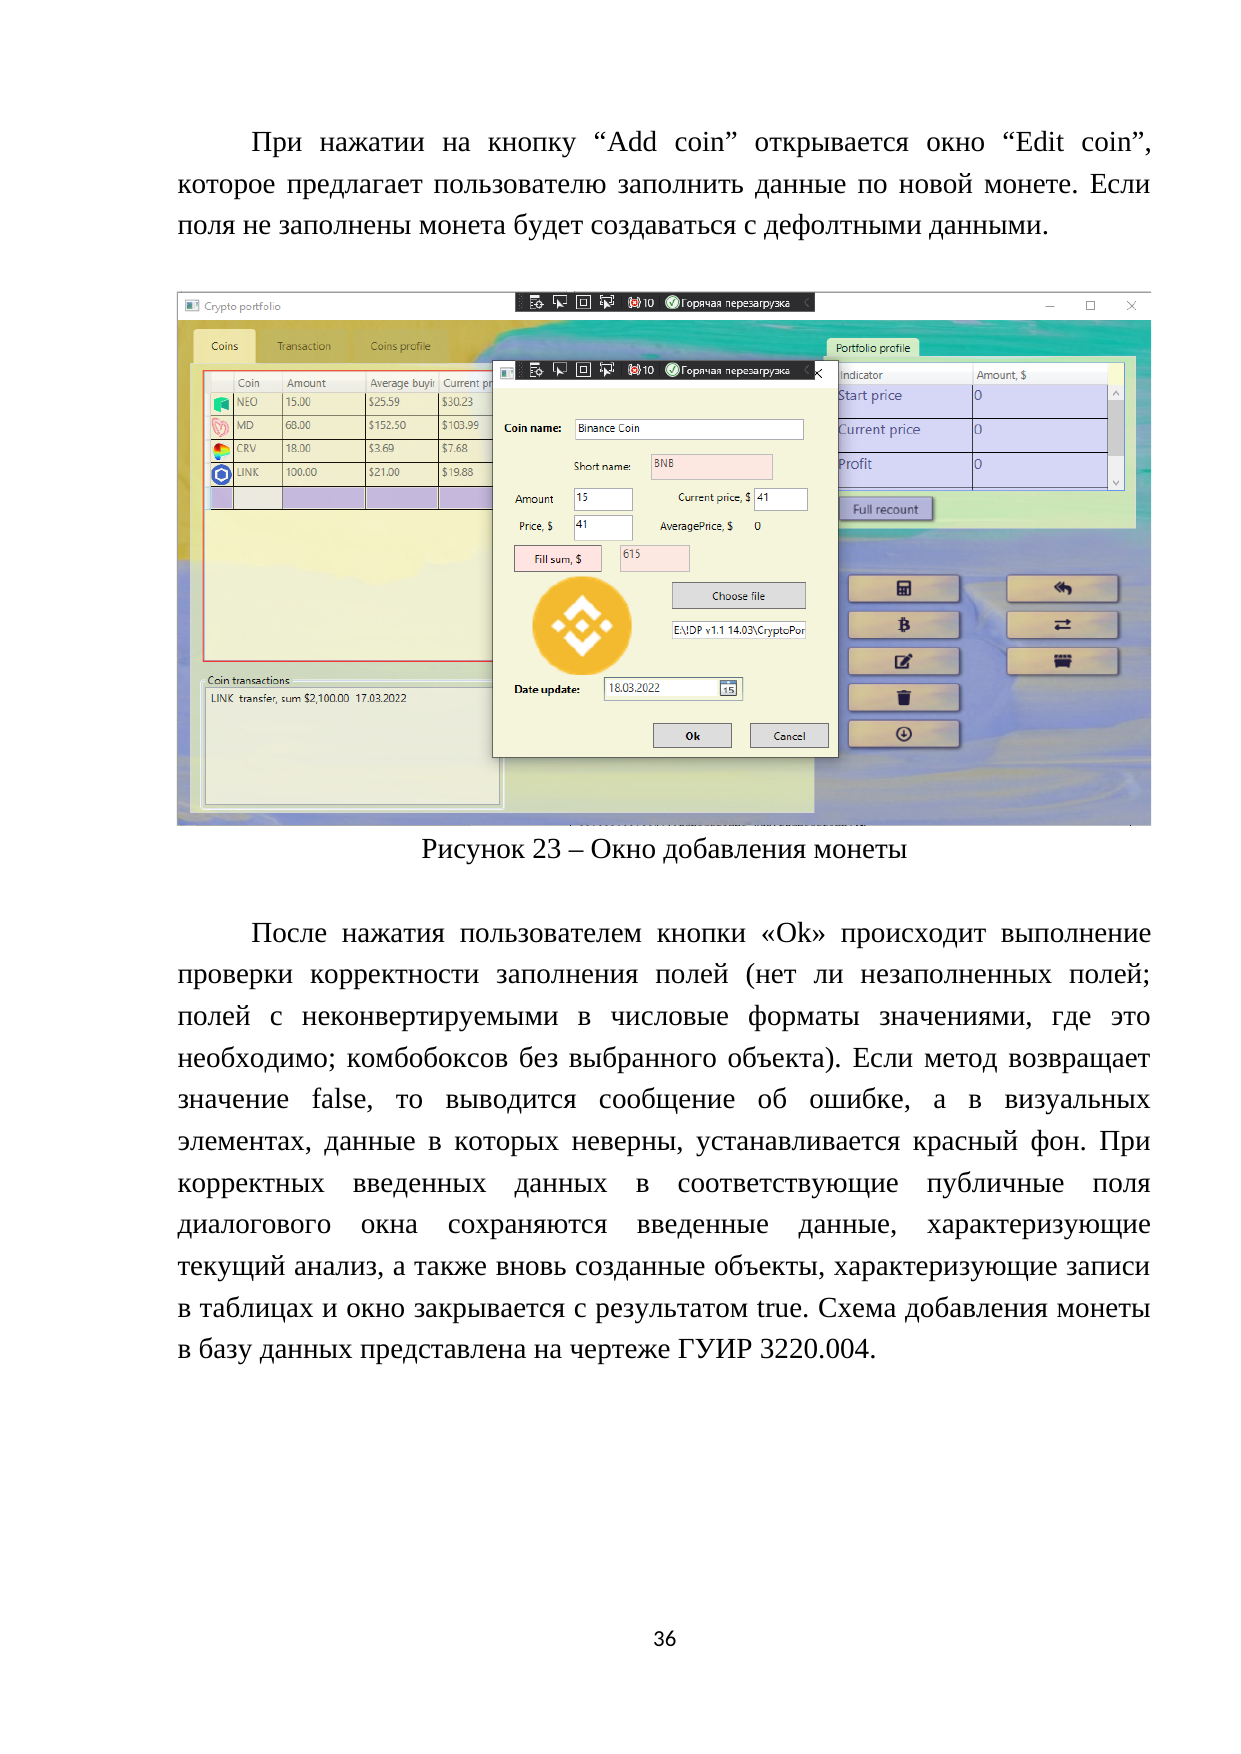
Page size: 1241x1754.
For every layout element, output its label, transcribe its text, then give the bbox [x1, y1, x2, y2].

text При нажатии на кнопку “Add coin” открывается окно “Edit coin”, которое предлагает пользователю заполнить данные по новой монете. Если поля не заполнены монета будет создаваться с дефолтными данными. [177, 118, 1152, 243]
picture [176, 291, 1152, 826]
text Рисунок 23 – Окно добавления монеты [177, 826, 1152, 867]
text После нажатия пользователем кнопки «Ok» происходит выполнение проверки корректности заполнения полей (нет ли незаполненных полей; полей с неконвертируемыми в числовые форматы значениями, где это необходимо; комбобоксов без выбранного объекта). Если метод возвращает значение false, то выводится сообщение об ошибке, а в визуальных элементах, данные в которых неверны, устанавливается красный фон. При корректных введенных данных в соответствующие публичные поля диалогового окна сохраняются введенные данные, характеризующие текущий анализ, а также вновь созданные объекты, характеризующие записи в таблицах и окно закрывается с результатом true. Схема добавления монеты в базу данных представлена на чертеже ГУИР 3220.004. [177, 909, 1152, 1367]
